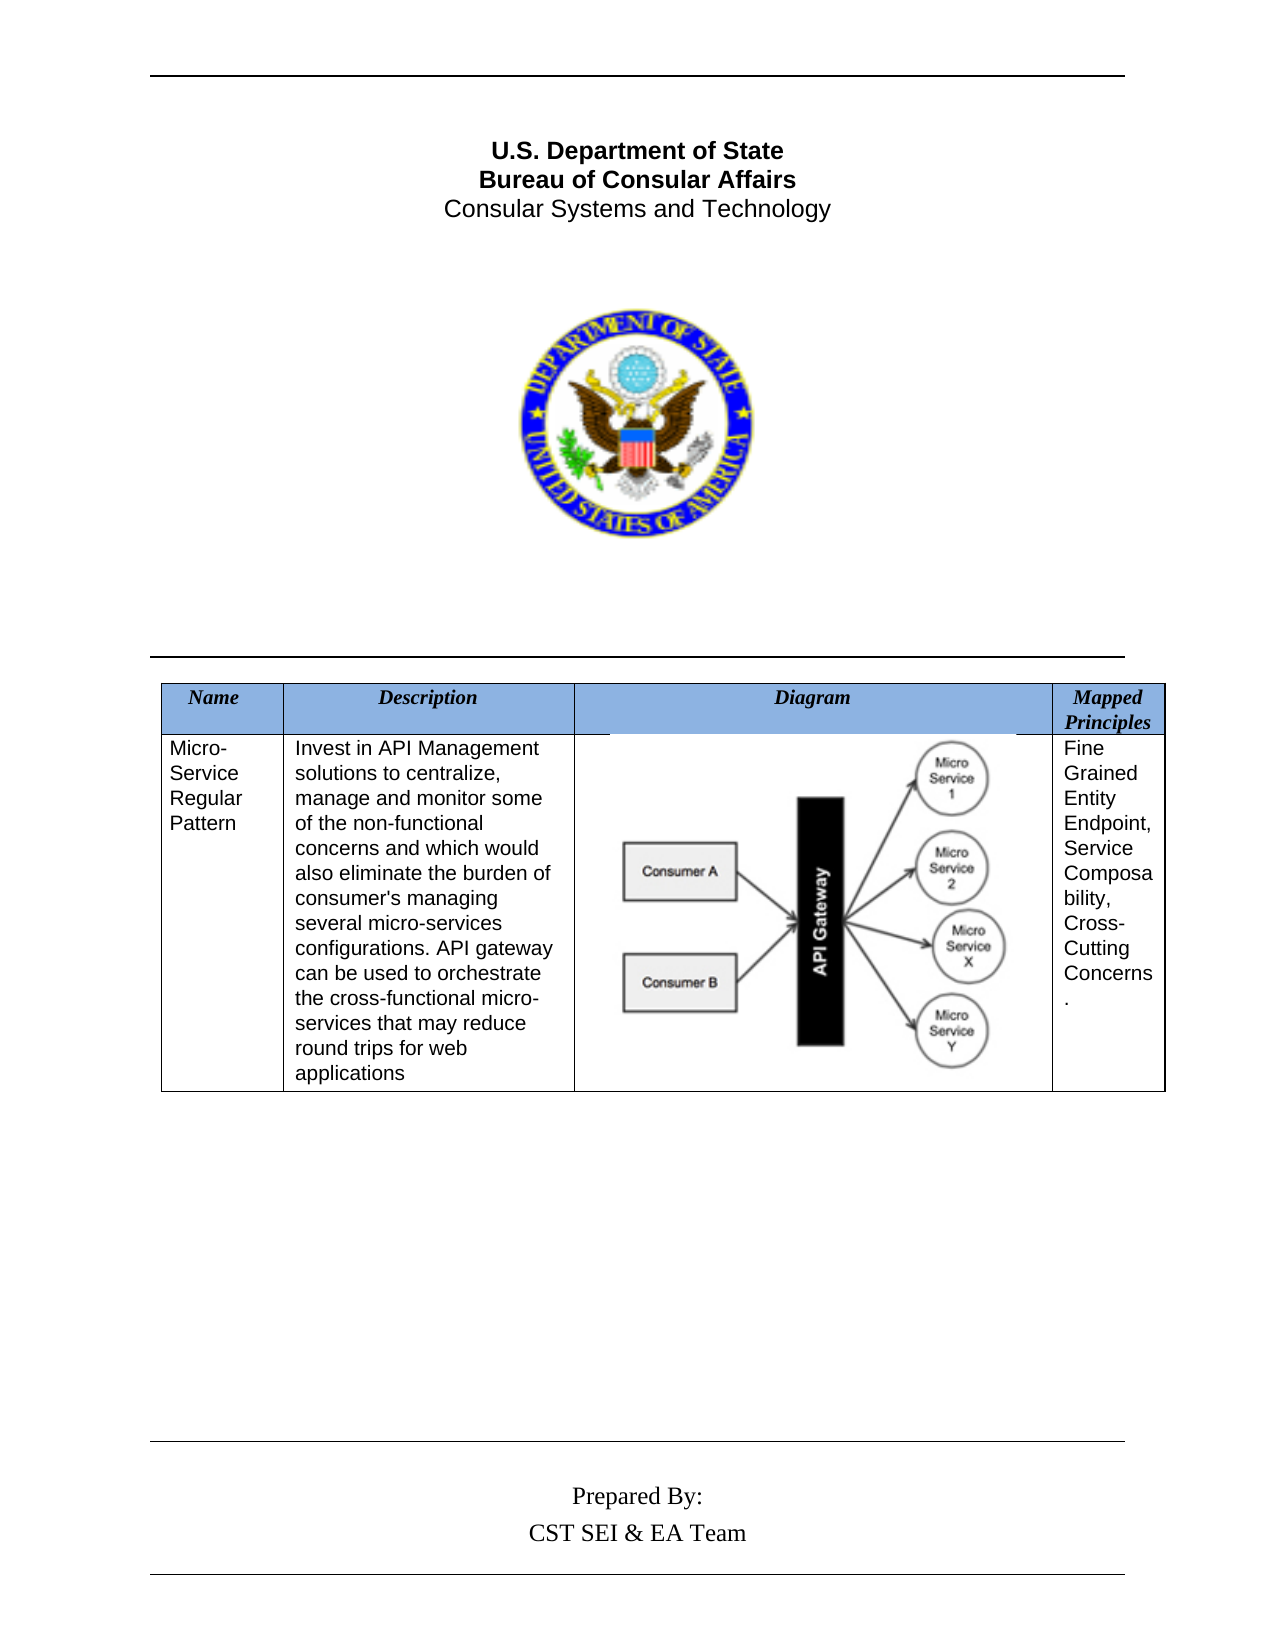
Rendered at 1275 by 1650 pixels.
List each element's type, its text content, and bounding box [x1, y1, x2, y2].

table_cell Micro-Service Regular Pattern [162, 735, 283, 1091]
table_cell Fine Grained Entity Endpoint, Service Composability, Cross-Cutting Concerns. [1053, 735, 1164, 1091]
table_header Name [162, 684, 283, 734]
table_cell [575, 735, 610, 1091]
table_cell Invest in API Management solutions to centralize, manage and monitor some of the non-functional concerns and which would also eliminate the burden of consumer's managing several micro-services configurations. API gateway can be used to orchestrate the cross-functional micro-services that may reduce round trips for web applications [284, 735, 574, 1091]
picture [610, 734, 1017, 1091]
table_header Description [284, 684, 574, 734]
table_header Mapped Principles [1053, 684, 1164, 734]
table_header Diagram [575, 684, 1052, 734]
table_cell [1017, 735, 1052, 1091]
